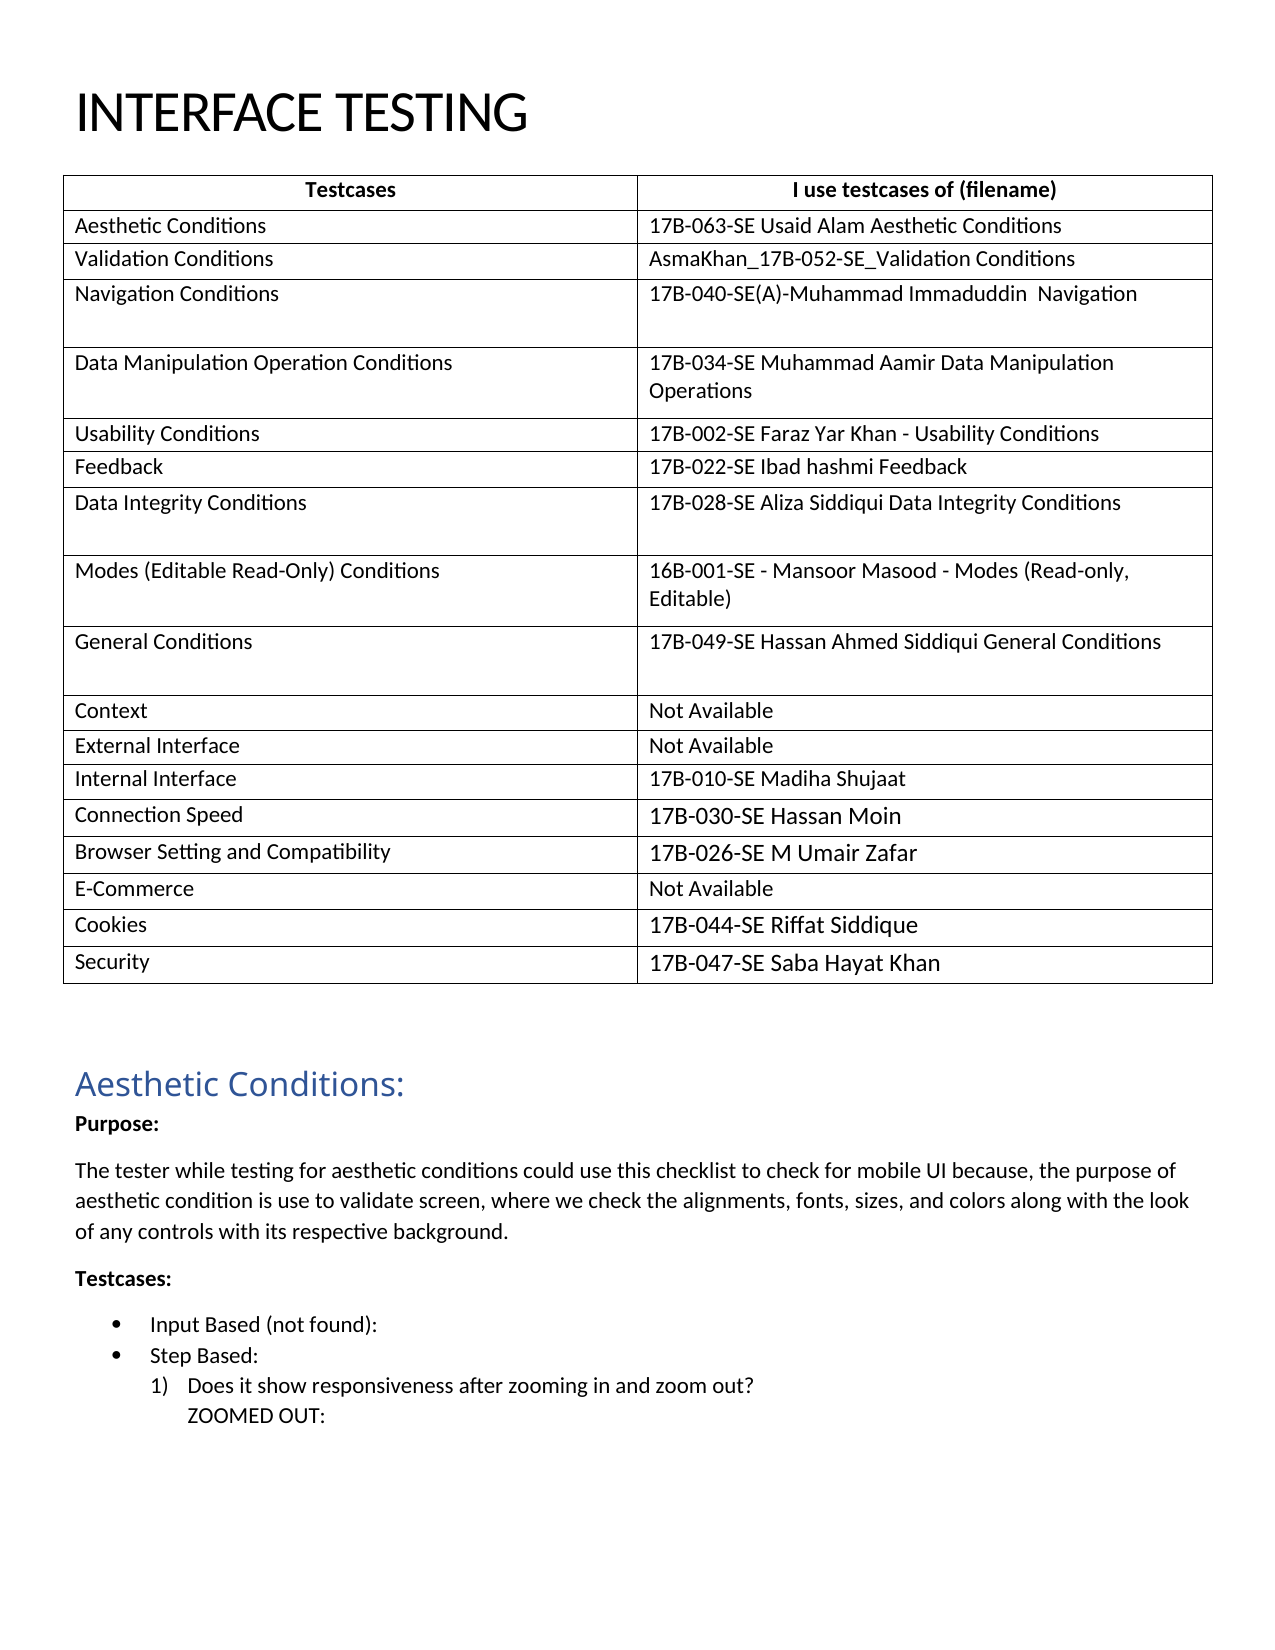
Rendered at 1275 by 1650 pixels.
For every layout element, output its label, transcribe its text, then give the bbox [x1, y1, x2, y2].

table_cell Data Manipulation Operation Conditions [64, 348, 637, 418]
table_header Testcases [64, 176, 637, 210]
table_cell External Interface [64, 731, 637, 763]
text Purpose: [75, 1109, 1200, 1137]
table_cell Data Integrity Conditions [64, 488, 637, 555]
table_cell Navigation Conditions [64, 280, 637, 347]
table_cell 17B-040-SE(A)-Muhammad Immaduddin Navigation [638, 280, 1212, 347]
table_cell 17B-030-SE Hassan Moin [638, 800, 1212, 836]
table_cell 17B-022-SE Ibad hashmi Feedback [638, 452, 1212, 487]
subtitle Aesthetic Conditions: [75, 1061, 1200, 1106]
text The tester while testing for aesthetic conditions could use this checklist to check for mobile UI because, the purpose of aesthetic condition is use to validate screen, where we check the alignments, fonts, sizes, and colors along with the look of any controls with its respective background. [75, 1156, 1200, 1245]
list Input Based (not found): [112, 1311, 1200, 1338]
table_cell Feedback [64, 452, 637, 487]
table_cell 17B-034-SE Muhammad Aamir Data Manipulation Operations [638, 348, 1212, 418]
table_cell Aesthetic Conditions [64, 211, 637, 243]
list ZOOMED OUT: [187, 1401, 1200, 1429]
table_cell Browser Setting and Compatibility [64, 837, 637, 873]
table_cell General Conditions [64, 627, 637, 695]
table_cell 16B-001-SE - Mansoor Masood - Modes (Read-only, Editable) [638, 556, 1212, 626]
table_cell Security [64, 947, 637, 983]
table_cell Not Available [638, 874, 1212, 909]
table_cell Cookies [64, 910, 637, 946]
title INTERFACE TESTING [75, 75, 1200, 146]
table_header I use testcases of (filename) [638, 176, 1212, 210]
table_cell Modes (Editable Read-Only) Conditions [64, 556, 637, 626]
table_cell 17B-049-SE Hassan Ahmed Siddiqui General Conditions [638, 627, 1212, 695]
table_cell Validation Conditions [64, 244, 637, 278]
table_cell Internal Interface [64, 765, 637, 799]
table_cell Usability Conditions [64, 419, 637, 451]
table_cell 17B-026-SE M Umair Zafar [638, 837, 1212, 873]
text Testcases: [75, 1264, 1200, 1292]
table_cell 17B-047-SE Saba Hayat Khan [638, 947, 1212, 983]
table_cell AsmaKhan_17B-052-SE_Validation Conditions [638, 244, 1212, 278]
table_cell 17B-044-SE Riffat Siddique [638, 910, 1212, 946]
table_cell 17B-063-SE Usaid Alam Aesthetic Conditions [638, 211, 1212, 243]
table_cell 17B-010-SE Madiha Shujaat [638, 765, 1212, 799]
table_cell 17B-002-SE Faraz Yar Khan - Usability Conditions [638, 419, 1212, 451]
table_cell Not Available [638, 731, 1212, 763]
table_cell Context [64, 696, 637, 730]
list Step Based: [112, 1341, 1200, 1369]
table_cell E-Commerce [64, 874, 637, 909]
table_cell 17B-028-SE Aliza Siddiqui Data Integrity Conditions [638, 488, 1212, 555]
list Does it show responsiveness after zooming in and zoom out? [150, 1371, 1200, 1399]
table_cell Connection Speed [64, 800, 637, 836]
table_cell Not Available [638, 696, 1212, 730]
